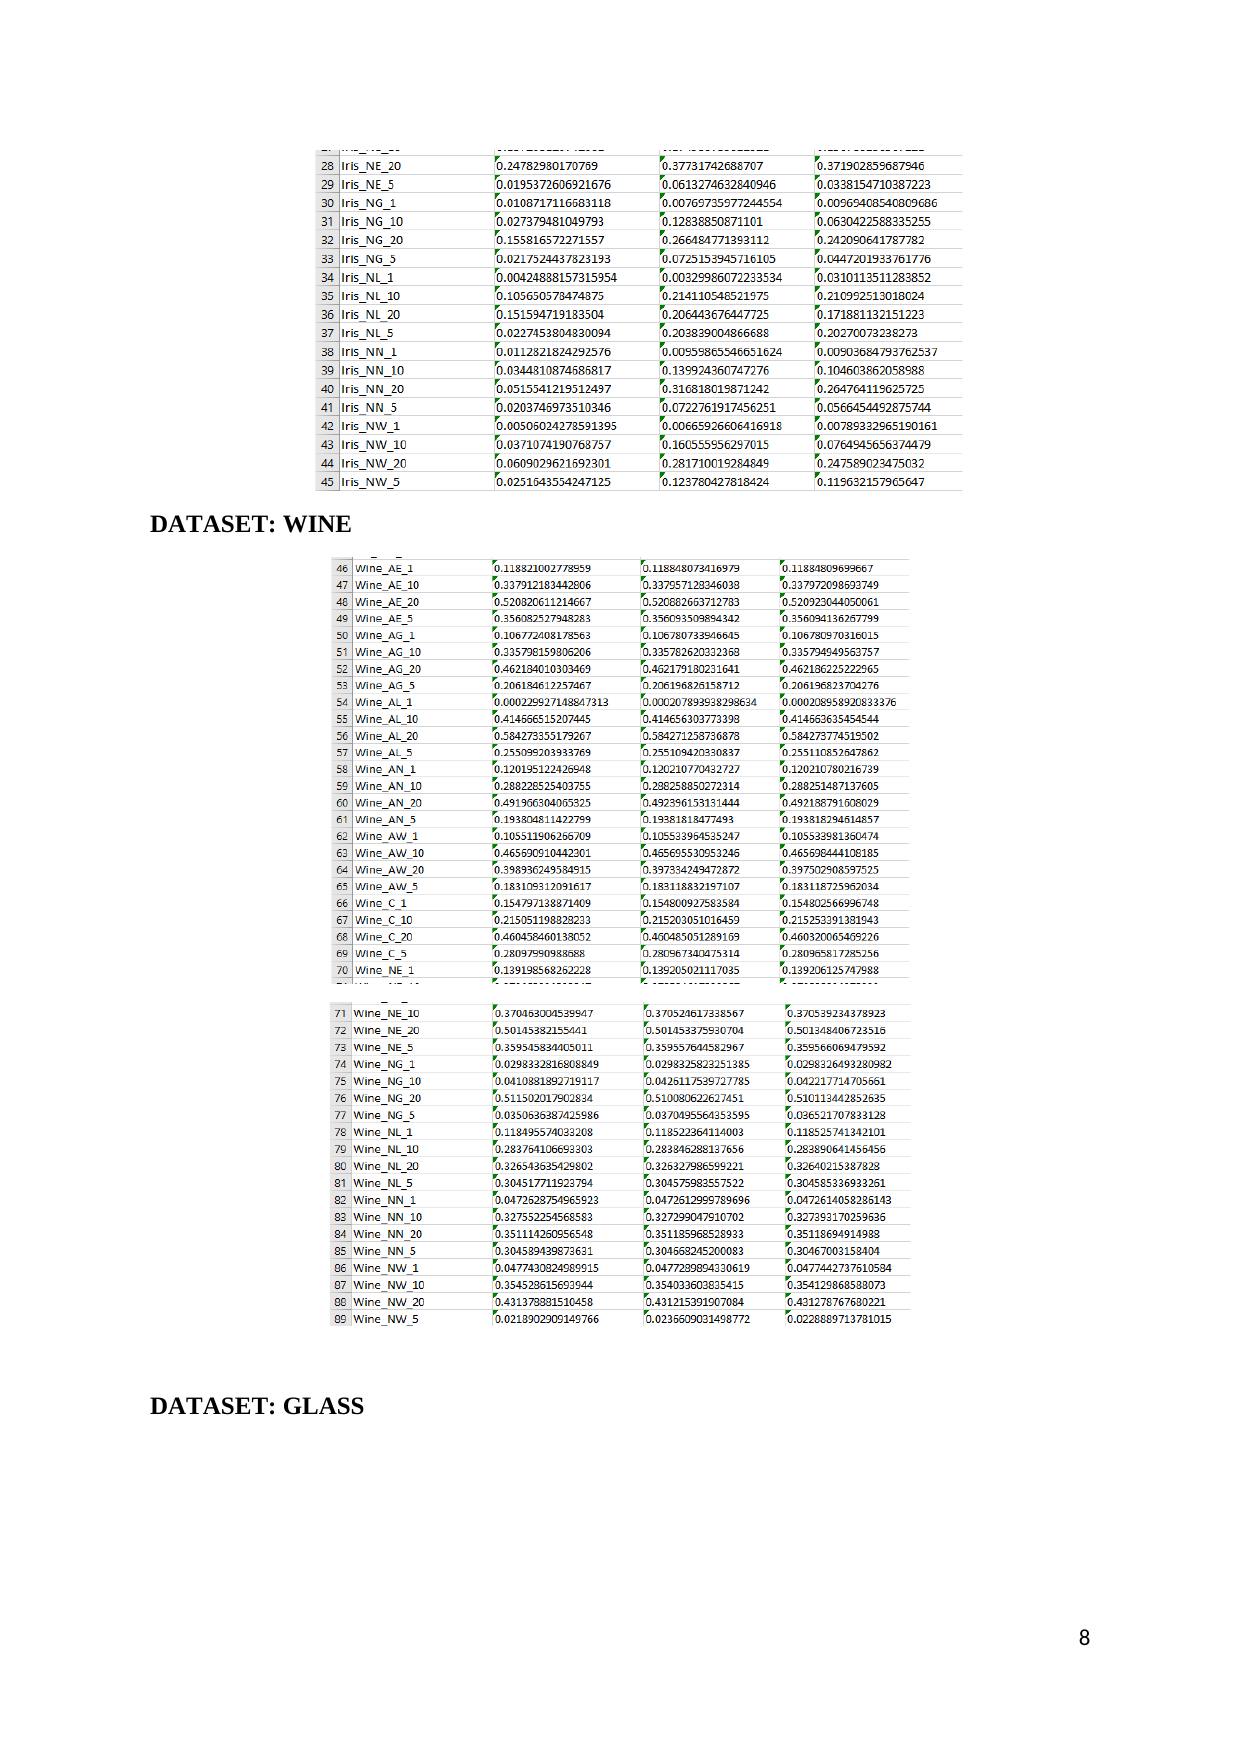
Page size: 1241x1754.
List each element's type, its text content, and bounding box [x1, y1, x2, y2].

picture [331, 557, 910, 984]
text DATASET: GLASS [150, 1391, 1090, 1419]
picture [315, 150, 963, 491]
picture [329, 1002, 911, 1326]
text DATASET: WINE [150, 509, 1090, 538]
